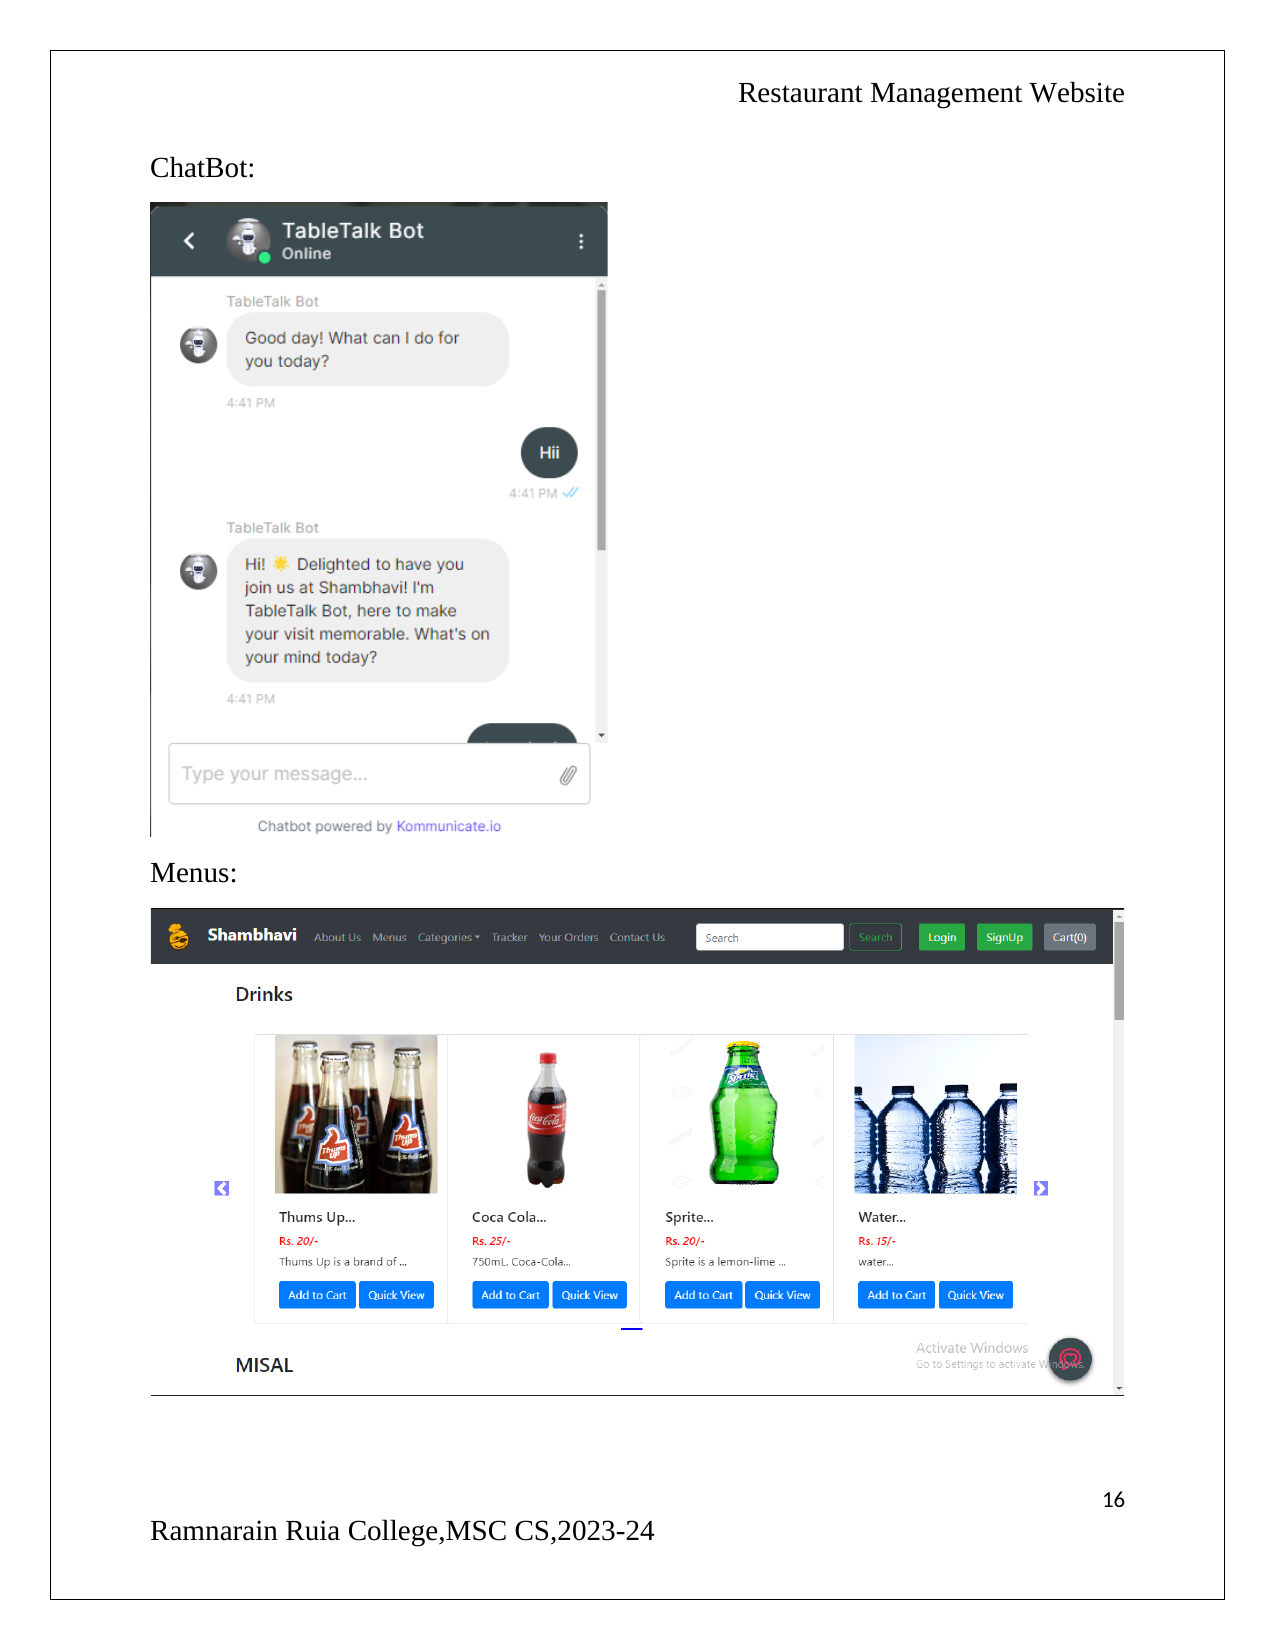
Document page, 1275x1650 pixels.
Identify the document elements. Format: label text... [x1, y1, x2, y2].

picture [150, 908, 1125, 1396]
picture [150, 202, 608, 837]
text ChatBot: [150, 150, 1125, 183]
text Menus: [150, 856, 1125, 889]
